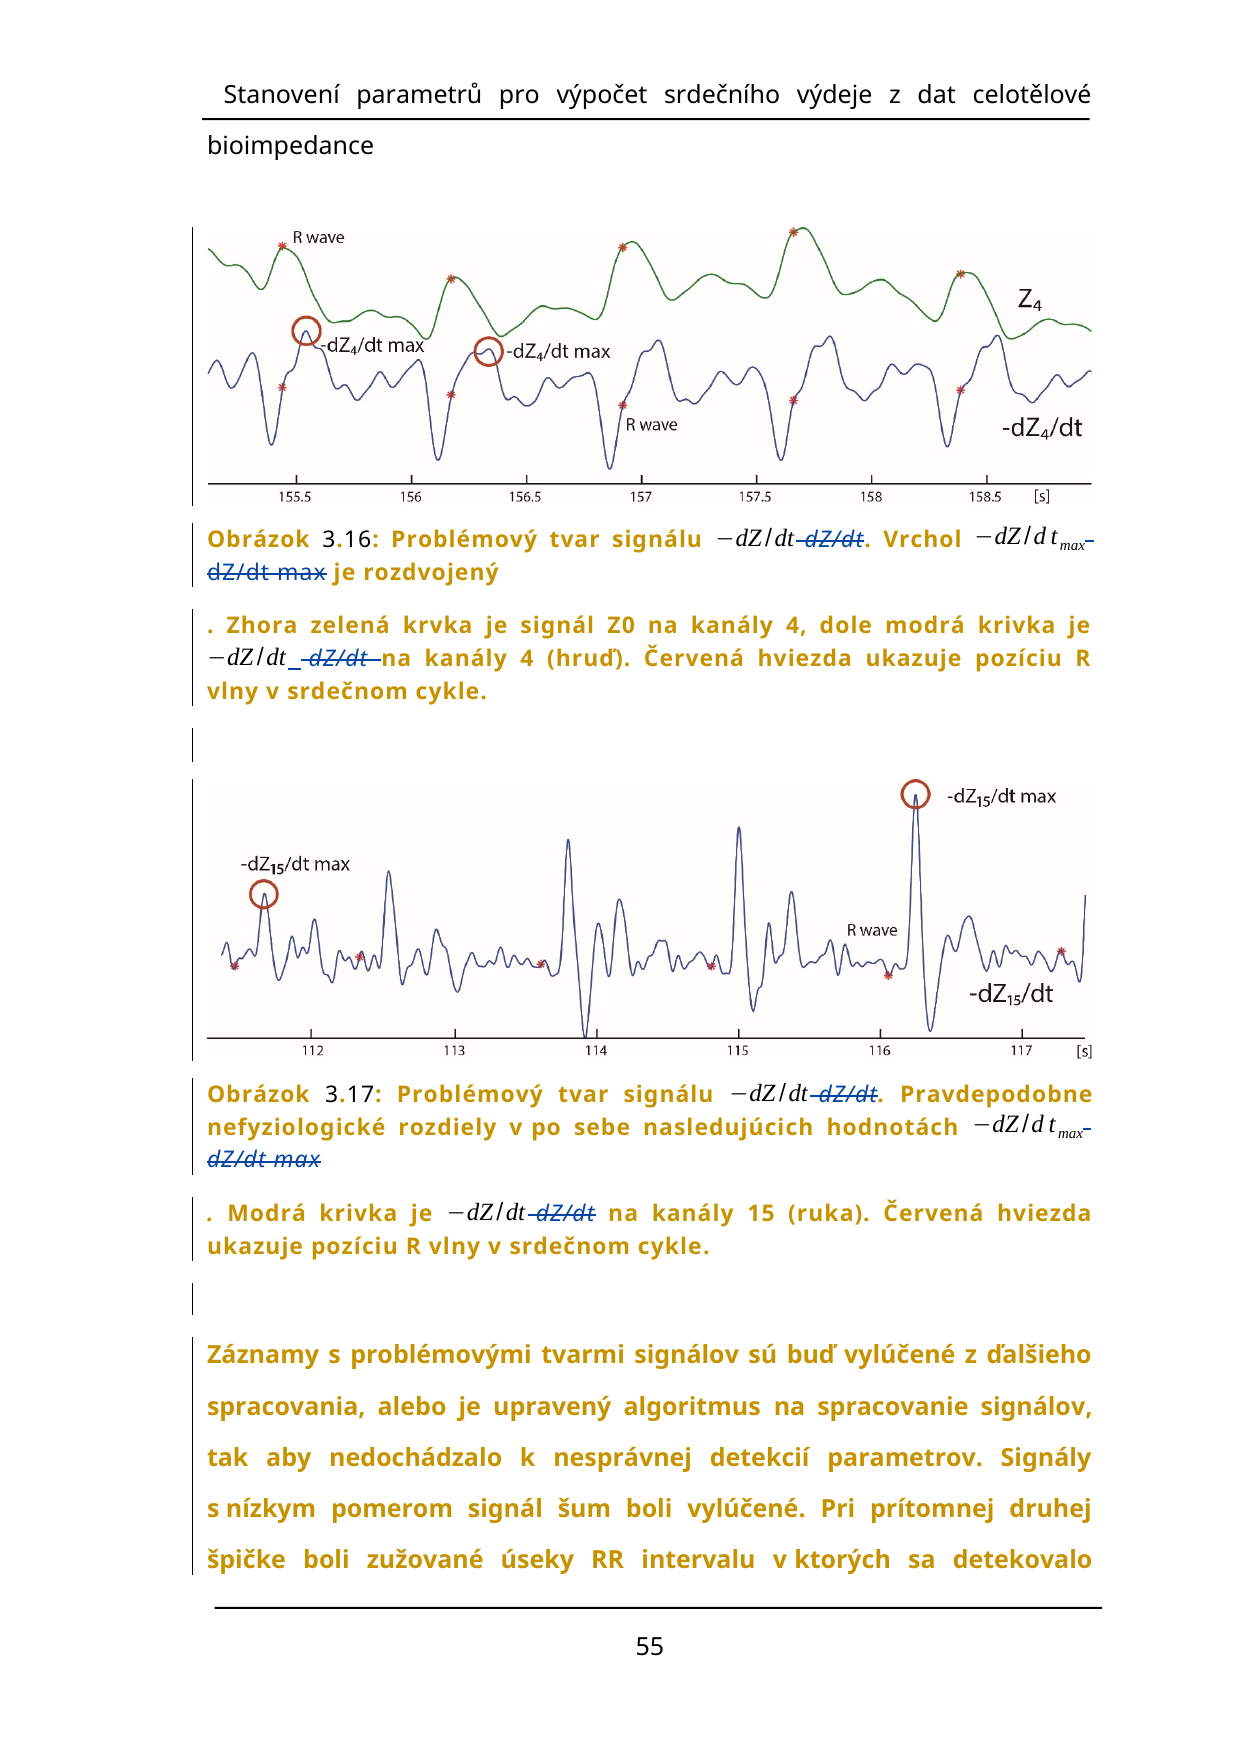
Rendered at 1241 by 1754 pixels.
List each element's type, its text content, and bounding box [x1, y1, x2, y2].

picture [207, 227, 1092, 506]
text . Zhora zelená krvka je signál Z0 na kanály 4, dole modrá krivka je na kanály 4 (hruď). Červená hviezda ukazuje pozíciu R vlny v srdečnom cykle. [207, 609, 1092, 706]
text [207, 1337, 1092, 1575]
text . Modrá krivka je na kanály 15 (ruka). Červená hviezda ukazuje pozíciu R vlny v srdečnom cykle. [207, 1197, 1092, 1261]
picture [206, 779, 1093, 1061]
